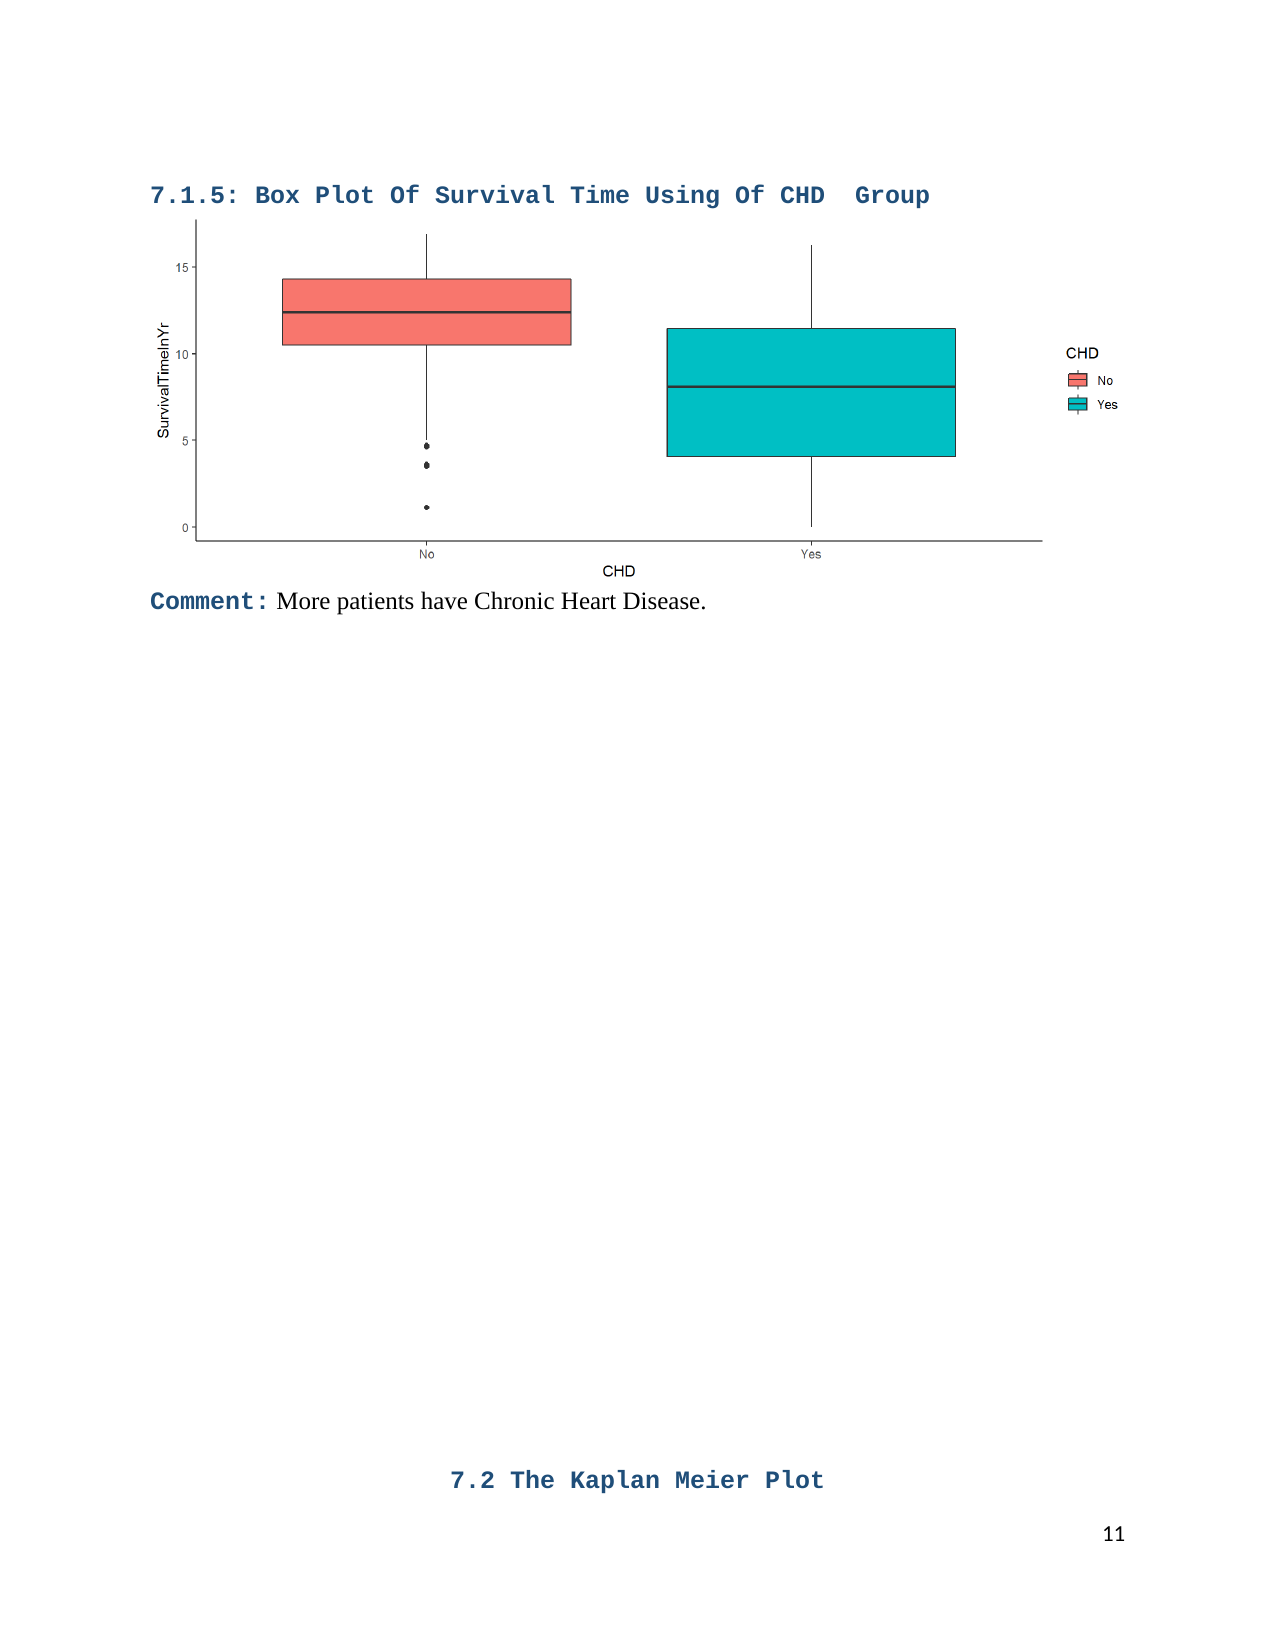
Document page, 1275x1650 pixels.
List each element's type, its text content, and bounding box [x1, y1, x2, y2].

text 7.2 The Kaplan Meier Plot [150, 1468, 1125, 1496]
text Comment: More patients have Chronic Heart Disease. [150, 586, 1125, 617]
picture [150, 215, 1125, 582]
text 7.1.5: Box Plot Of Survival Time Using Of CHD Group [150, 183, 1125, 211]
